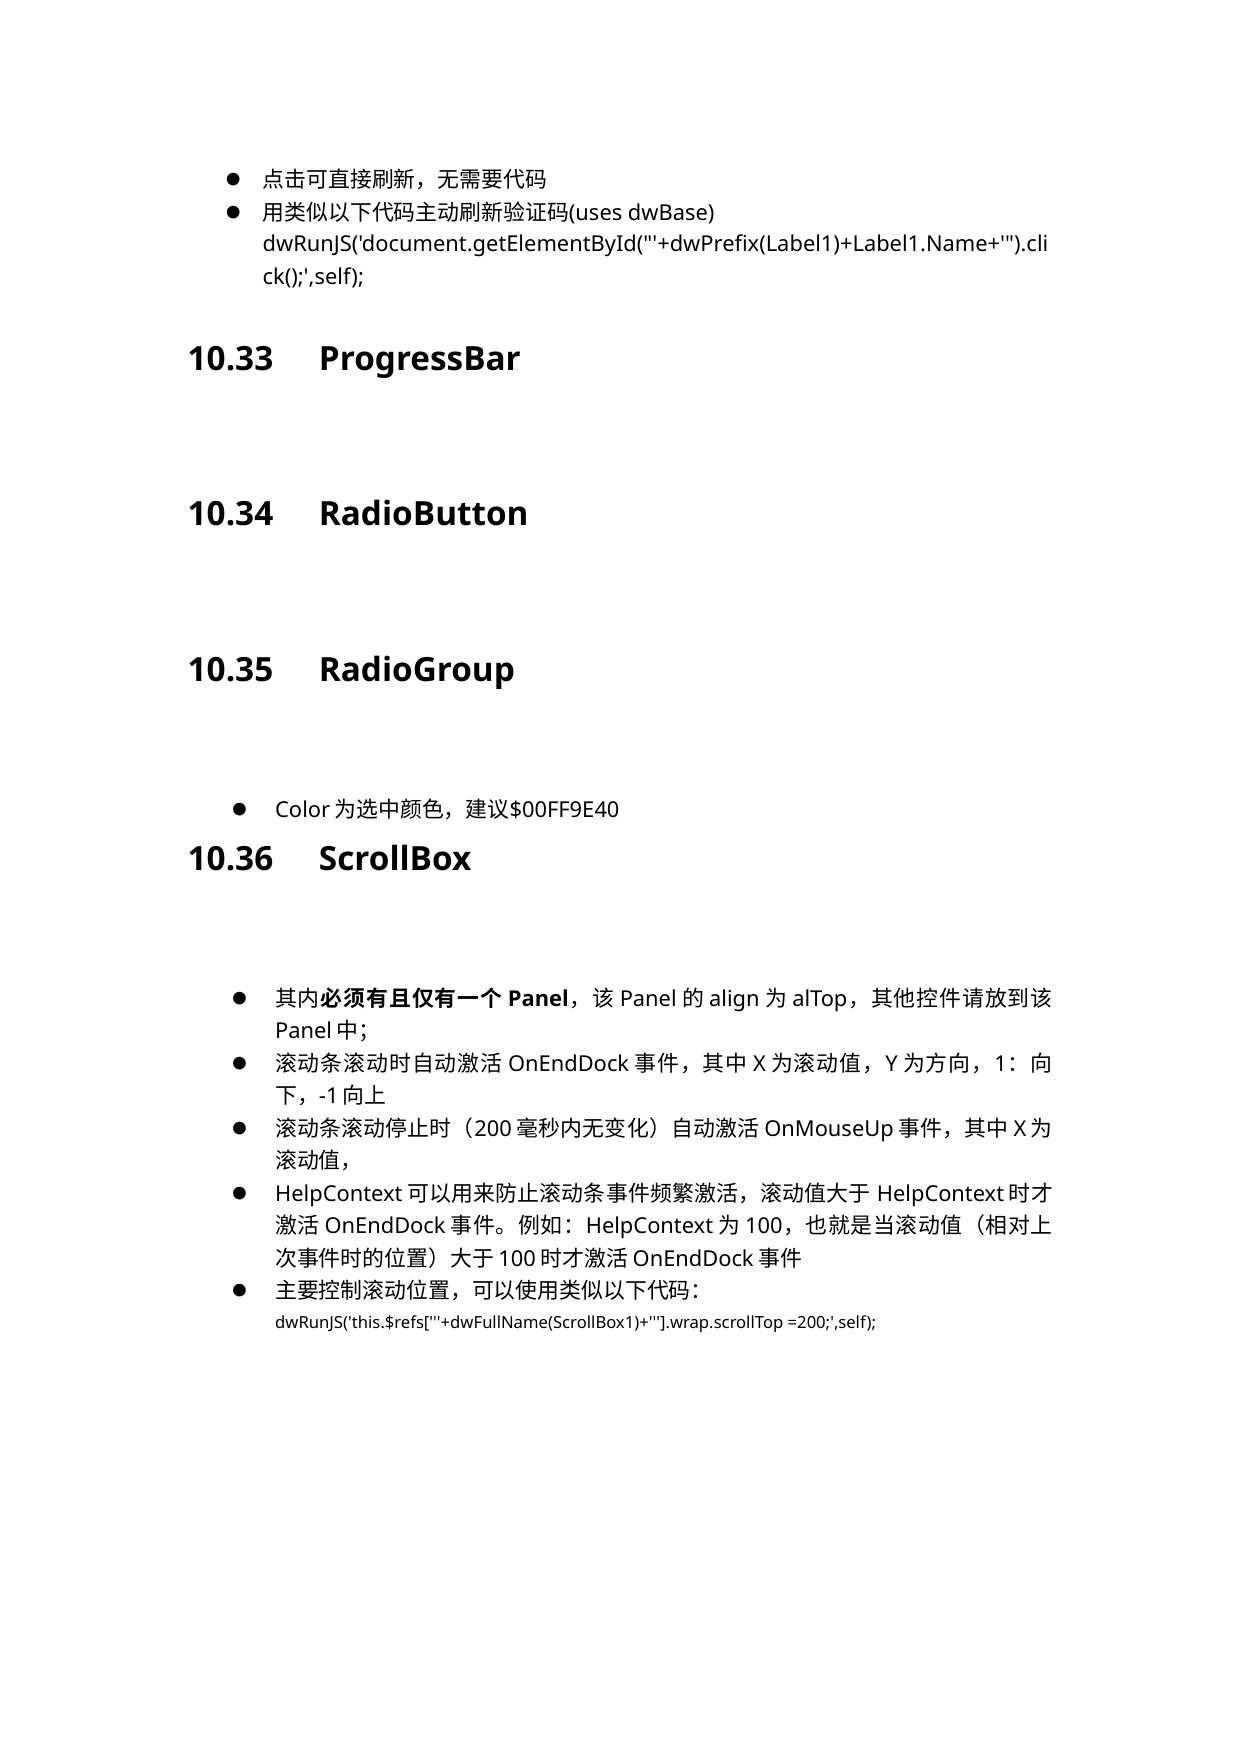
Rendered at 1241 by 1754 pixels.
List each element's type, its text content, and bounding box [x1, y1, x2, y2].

list Color为选中颜色，建议$00FF9E40 [231, 792, 1053, 824]
subtitle RadioButton [187, 480, 1053, 545]
list 主要控制滚动位置，可以使用类似以下代码： [231, 1273, 1053, 1305]
list 点击可直接刷新，无需要代码 [225, 162, 1053, 194]
list dwRunJS('document.getElementById("'+dwPrefix(Label1)+Label1.Name+'").click();',self); [262, 227, 1053, 292]
list 滚动条滚动时自动激活OnEndDock事件，其中X为滚动值，Y为方向，1：向下，-1向上 [231, 1045, 1053, 1110]
list 其内必须有且仅有一个Panel，该Panel的align为alTop，其他控件请放到该Panel中； [231, 980, 1053, 1045]
list dwRunJS('this.$refs['''+dwFullName(ScrollBox1)+'''].wrap.scrollTop =200;',self); [275, 1305, 1053, 1338]
subtitle ProgressBar [187, 324, 1053, 389]
list 滚动条滚动停止时（200毫秒内无变化）自动激活OnMouseUp事件，其中X为滚动值， [231, 1110, 1053, 1175]
subtitle RadioGroup [187, 636, 1053, 701]
subtitle ScrollBox [187, 824, 1053, 889]
list HelpContext可以用来防止滚动条事件频繁激活，滚动值大于HelpContext时才激活OnEndDock事件。例如：HelpContext为100，也就是当滚动值（相对上次事件时的位置）大于100时才激活 OnEndDock事件 [231, 1175, 1053, 1273]
list 用类似以下代码主动刷新验证码(uses dwBase) [225, 194, 1053, 227]
